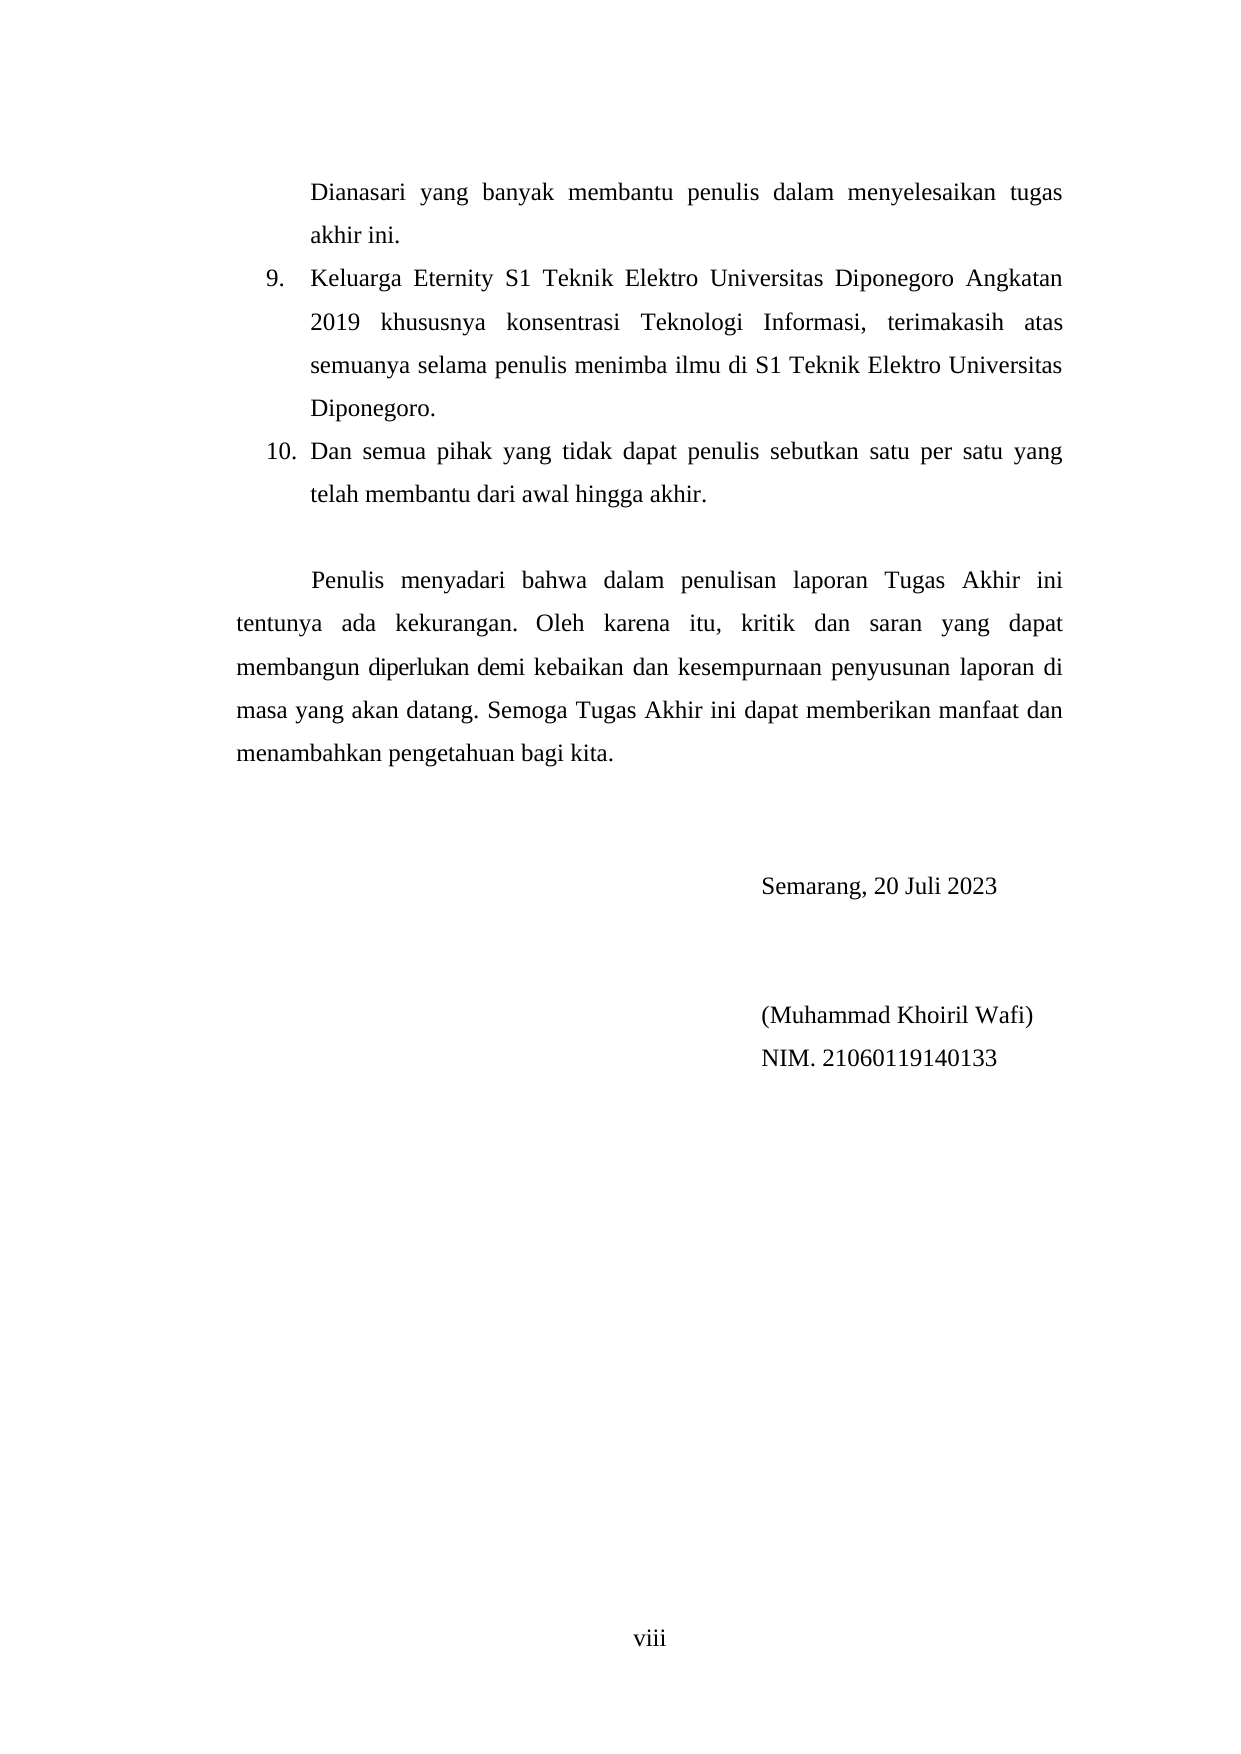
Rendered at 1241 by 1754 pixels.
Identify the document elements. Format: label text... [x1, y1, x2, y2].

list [266, 177, 1063, 249]
text Penulis menyadari bahwa dalam penulisan laporan Tugas Akhir ini tentunya ada kekurangan. Oleh karena itu, kritik dan saran yang dapat membangun diperlukan demi kebaikan dan kesempurnaan penyusunan laporan di masa yang akan datang. Semoga Tugas Akhir ini dapat memberikan manfaat dan menambahkan pengetahuan bagi kita. [236, 565, 1063, 767]
text Semarang, 20 Juli 2023 [761, 871, 1063, 899]
list Dan semua pihak yang tidak dapat penulis sebutkan satu per satu yang telah membantu dari awal hingga akhir. [266, 436, 1063, 508]
list Keluarga Eternity S1 Teknik Elektro Universitas Diponegoro Angkatan 2019 khususnya konsentrasi Teknologi Informasi, terimakasih atas semuanya selama penulis menimba ilmu di S1 Teknik Elektro Universitas Diponegoro. [266, 263, 1063, 422]
text NIM. 21060119140133 [761, 1043, 1063, 1072]
text (Muhammad Khoiril Wafi) [761, 1000, 1063, 1029]
